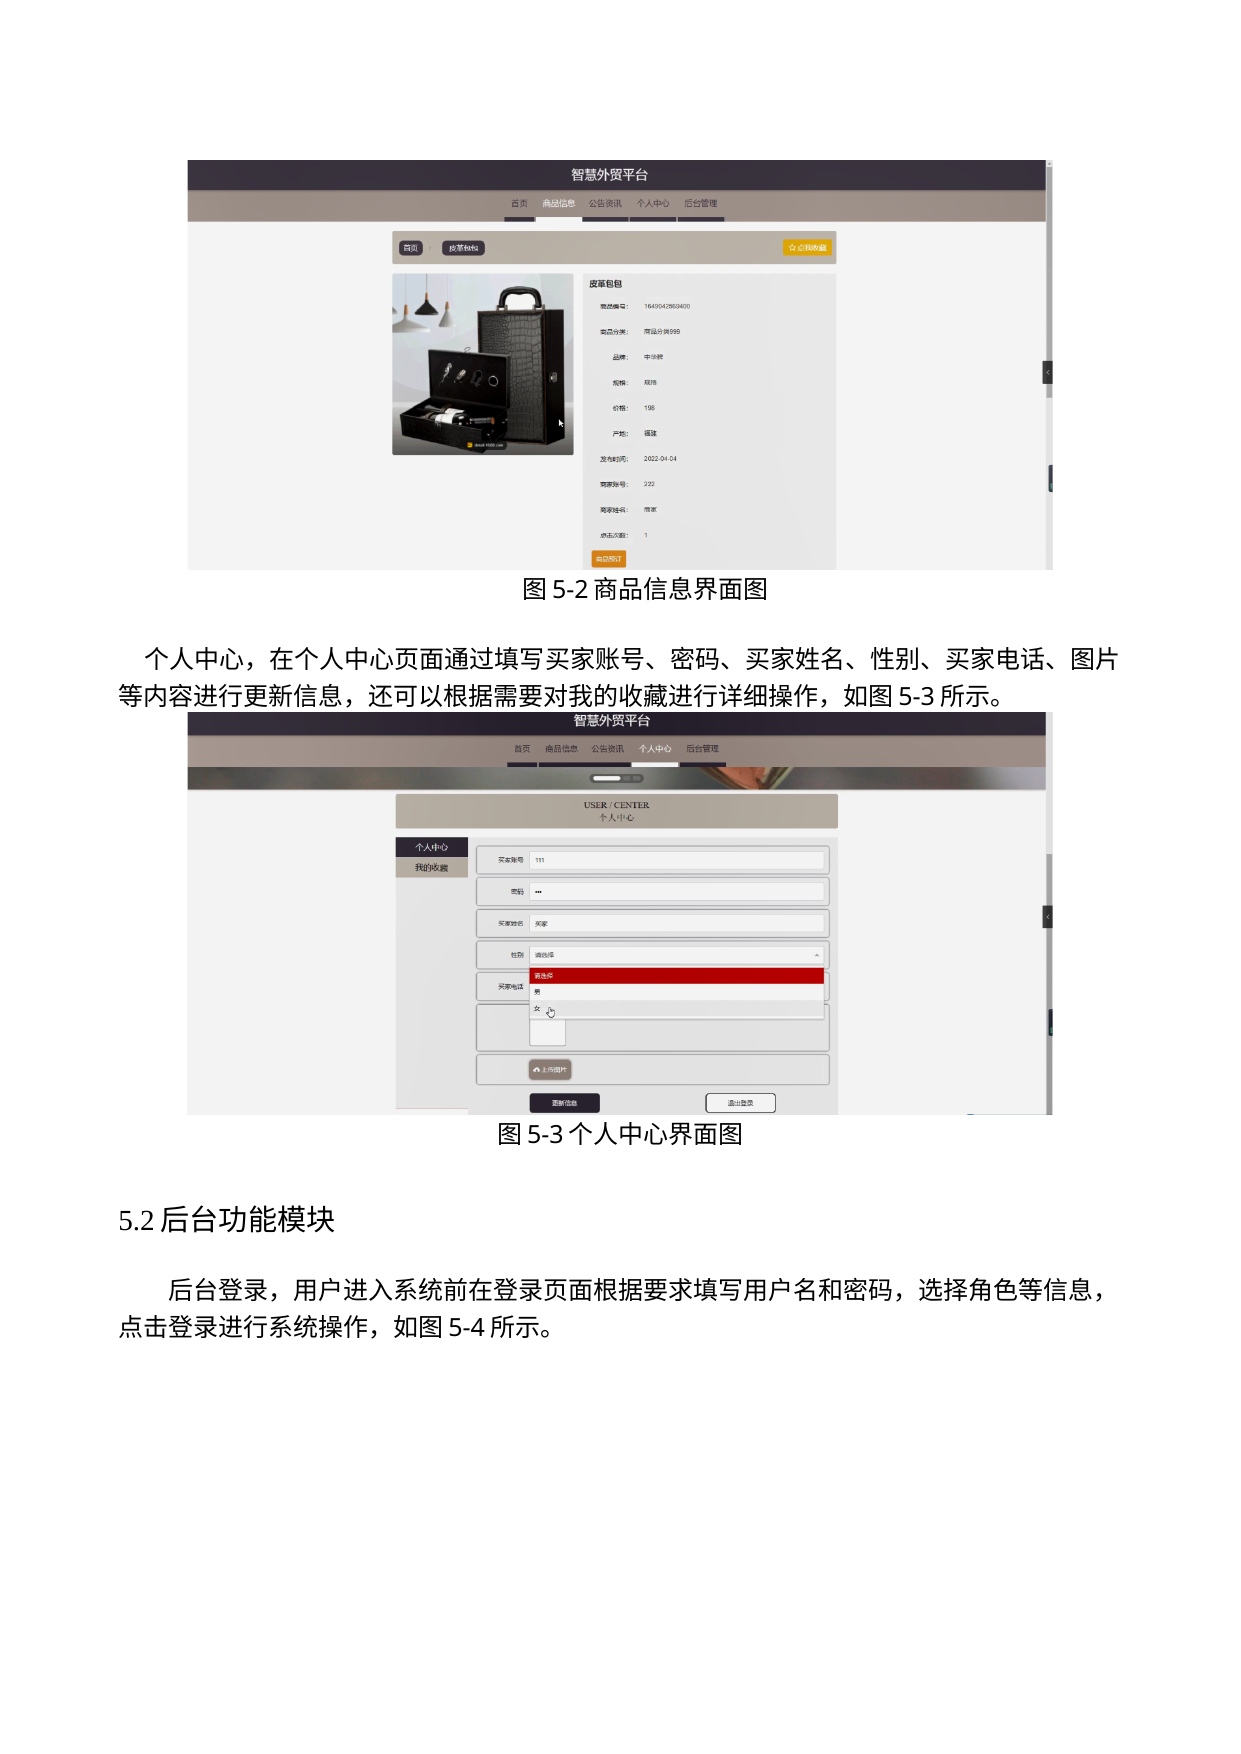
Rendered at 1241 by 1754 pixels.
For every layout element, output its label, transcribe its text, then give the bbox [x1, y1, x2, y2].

text 后台登录，用户进入系统前在登录页面根据要求填写用户名和密码，选择角色等信息，点击登录进行系统操作，如图5-4所示。 [118, 1271, 1122, 1343]
text 图5-2商品信息界面图 [118, 569, 1122, 606]
picture [187, 160, 1053, 570]
text 个人中心，在个人中心页面通过填写买家账号、密码、买家姓名、性别、买家电话、图片等内容进行更新信息，还可以根据需要对我的收藏进行详细操作，如图5-3所示。 [118, 640, 1122, 712]
text 图5-3个人中心界面图 [118, 1114, 1122, 1151]
picture [187, 712, 1053, 1115]
subtitle 5.2后台功能模块 [118, 1185, 1122, 1250]
